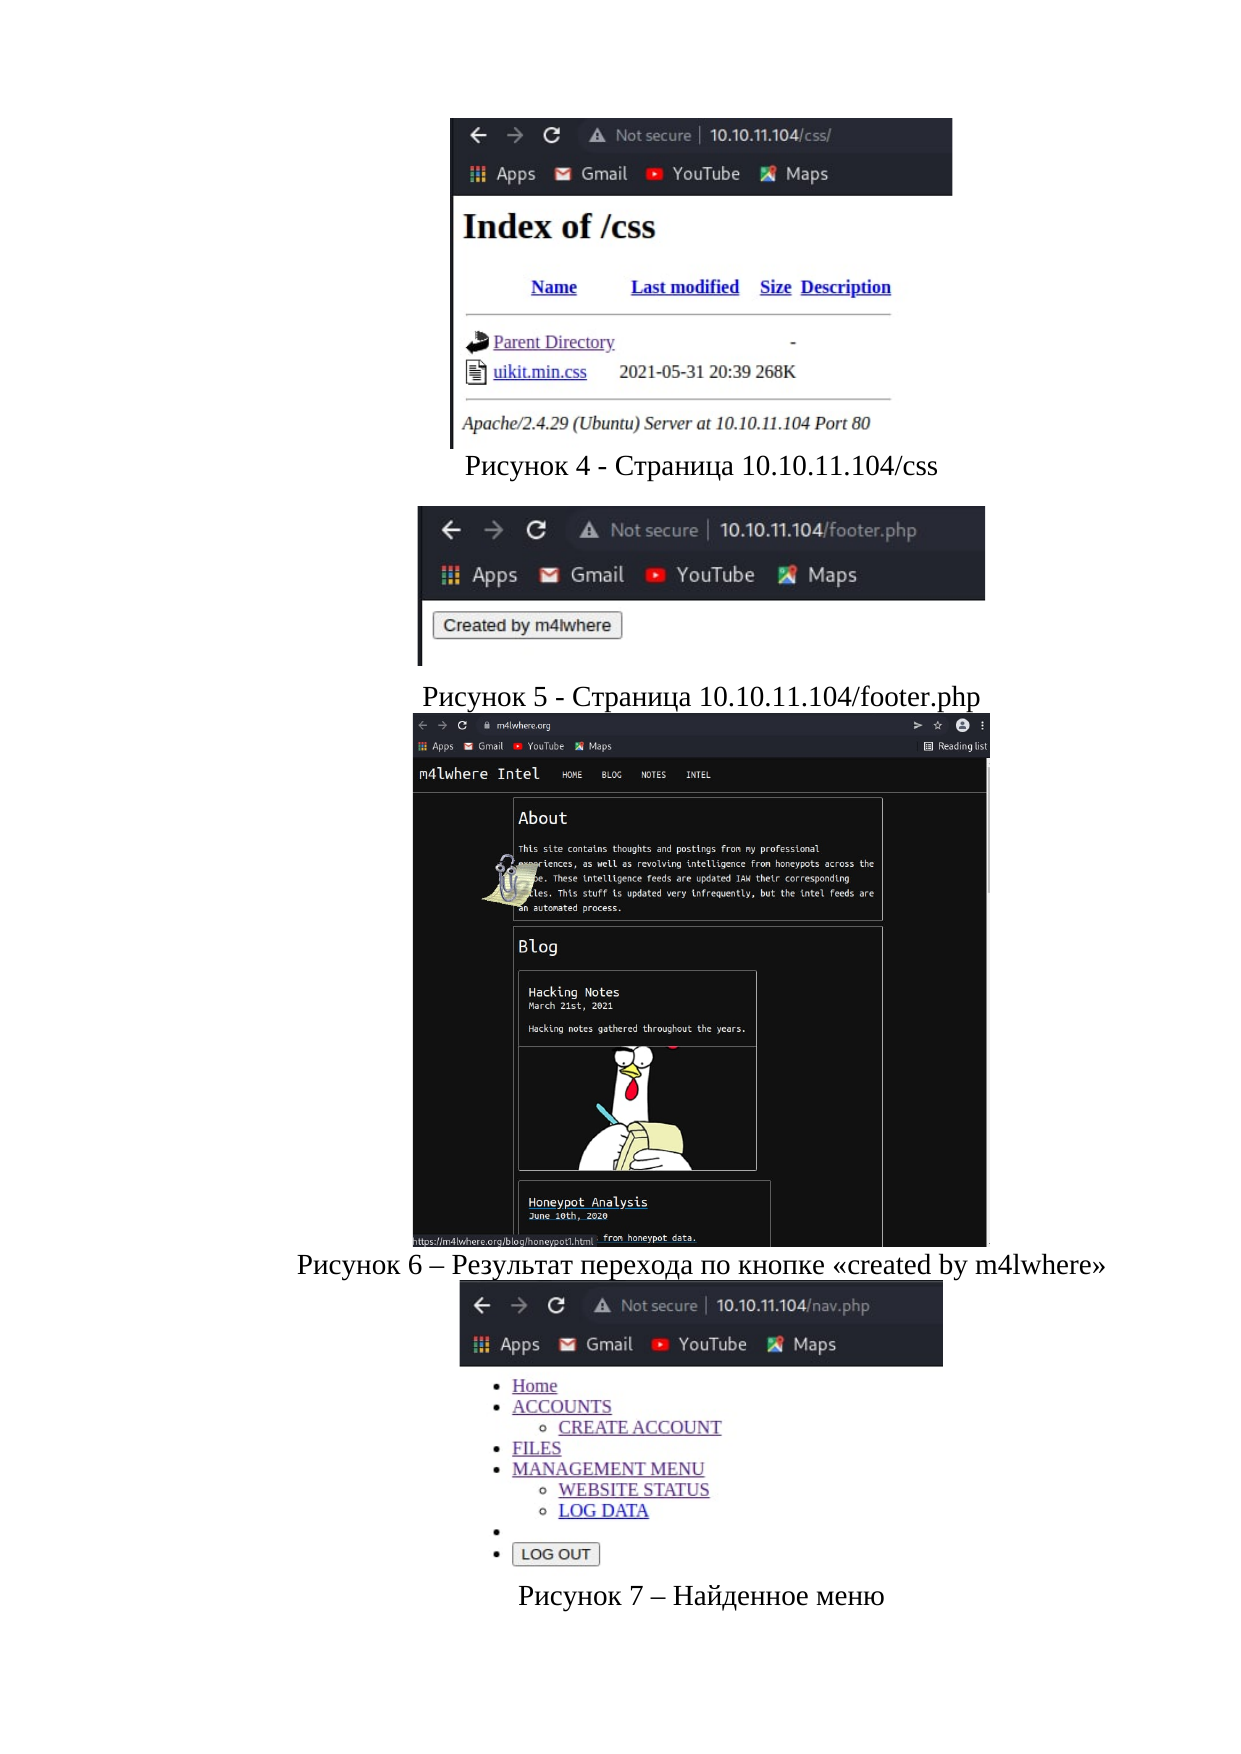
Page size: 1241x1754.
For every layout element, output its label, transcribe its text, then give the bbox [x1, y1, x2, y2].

picture [412, 713, 990, 1247]
text Рисунок 4 - Страница 10.10.11.104/css [177, 448, 1152, 482]
text Рисунок 5 - Страница 10.10.11.104/footer.php [177, 679, 1152, 713]
picture [459, 1280, 943, 1578]
text Рисунок 7 – Найденное меню [177, 1578, 1152, 1612]
picture [450, 118, 953, 449]
picture [417, 506, 986, 666]
text Рисунок 6 – Результат перехода по кнопке «created by m4lwhere» [177, 1247, 1152, 1280]
